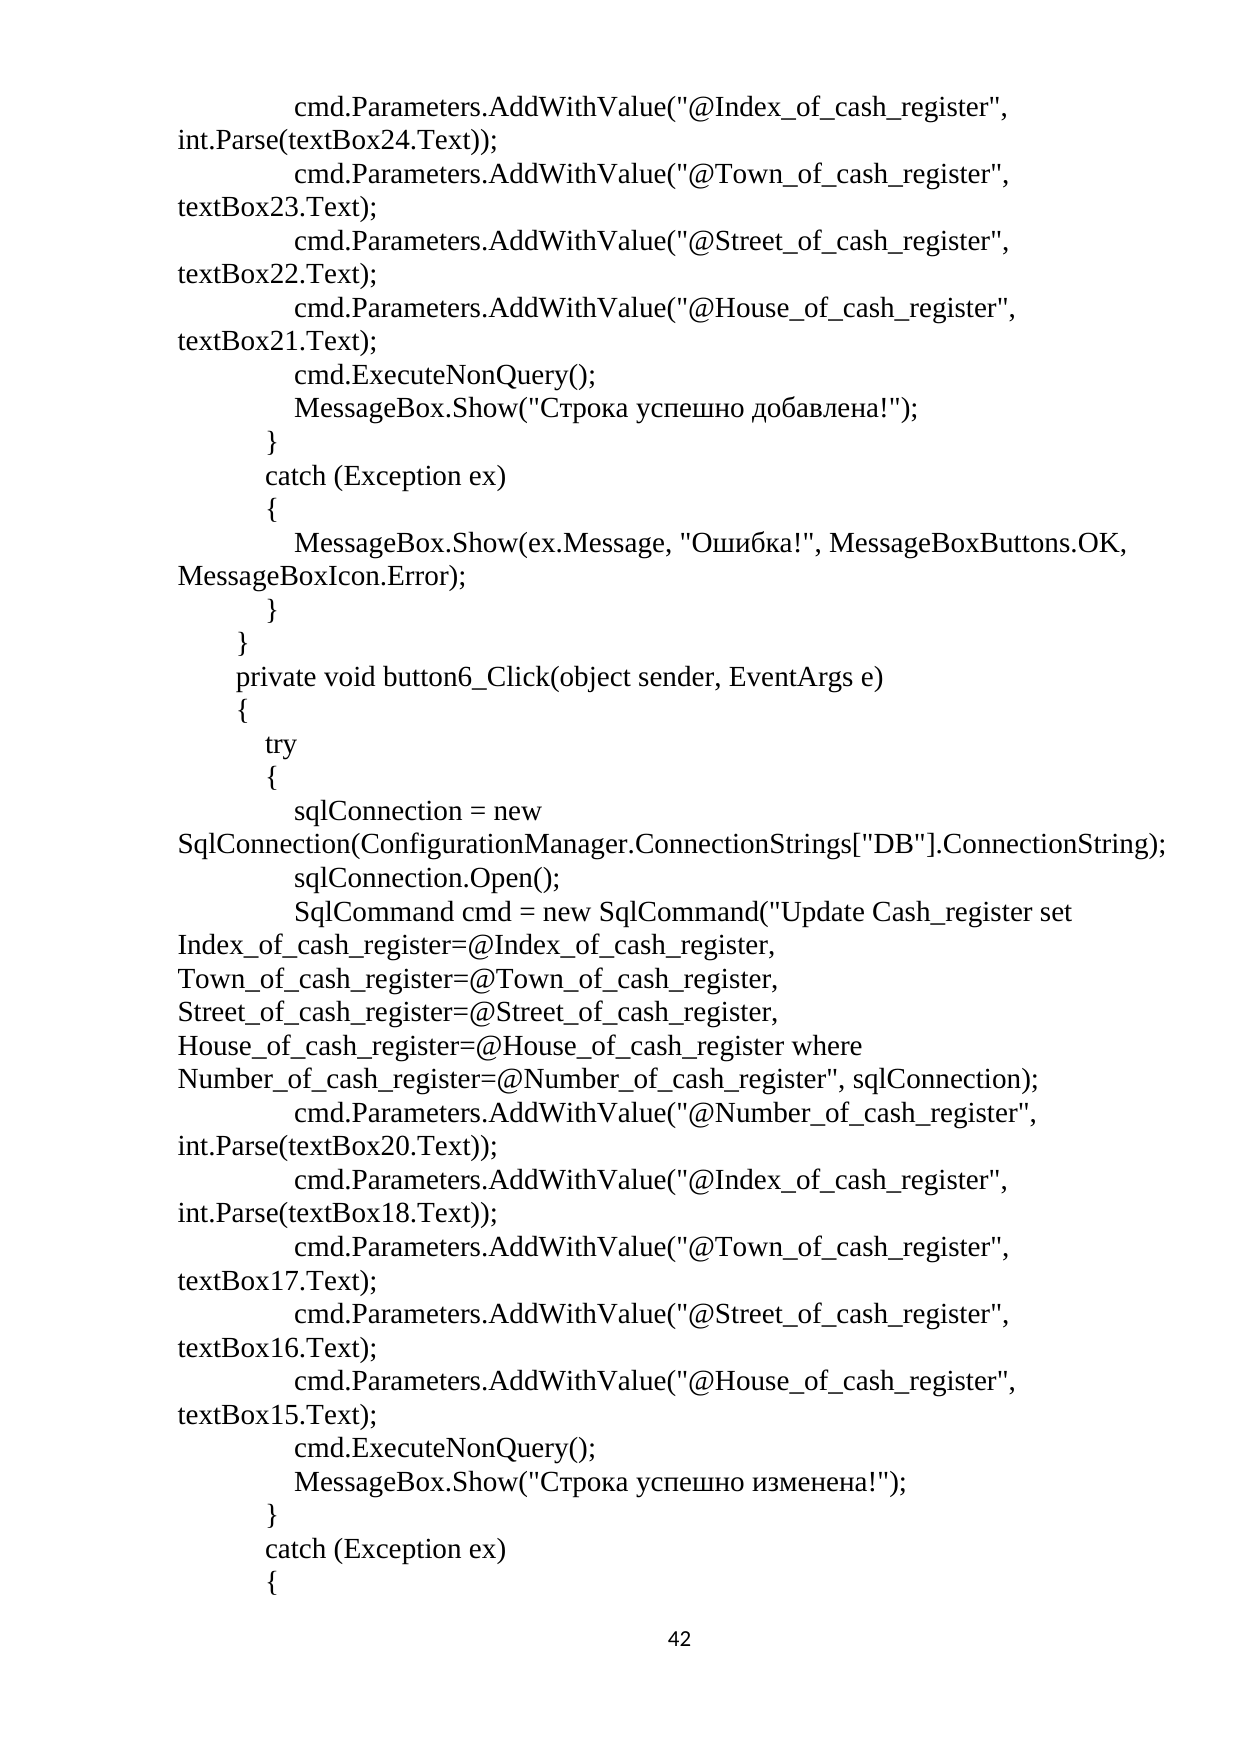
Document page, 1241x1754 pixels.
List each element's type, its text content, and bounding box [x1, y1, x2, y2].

text SqlCommand cmd = new SqlCommand("Update Cash_register set Index_of_cash_register=@Index_of_cash_register, Town_of_cash_register=@Town_of_cash_register, Street_of_cash_register=@Street_of_cash_register, House_of_cash_register=@House_of_cash_register where Number_of_cash_register=@Number_of_cash_register", sqlConnection); [177, 894, 1181, 1095]
text cmd.Parameters.AddWithValue("@Index_of_cash_register", int.Parse(textBox18.Text)); [177, 1162, 1181, 1229]
text cmd.Parameters.AddWithValue("@House_of_cash_register", textBox21.Text); [177, 290, 1181, 357]
text } [177, 625, 1181, 659]
text { [177, 759, 1181, 793]
text MessageBox.Show("Строка успешно изменена!"); [177, 1464, 1181, 1497]
text cmd.Parameters.AddWithValue("@Town_of_cash_register", textBox17.Text); [177, 1229, 1181, 1296]
text } [177, 1497, 1181, 1531]
text cmd.Parameters.AddWithValue("@House_of_cash_register", textBox15.Text); [177, 1363, 1181, 1430]
text } [177, 592, 1181, 625]
text catch (Exception ex) [177, 458, 1181, 491]
text MessageBox.Show(ex.Message, "Ошибка!", MessageBoxButtons.OK, MessageBoxIcon.Error); [177, 525, 1181, 592]
text private void button6_Click(object sender, EventArgs e) [177, 659, 1181, 692]
text { [177, 491, 1181, 525]
text MessageBox.Show("Строка успешно добавлена!"); [177, 391, 1181, 424]
text } [177, 424, 1181, 458]
text cmd.ExecuteNonQuery(); [177, 1430, 1181, 1464]
text cmd.Parameters.AddWithValue("@Number_of_cash_register", int.Parse(textBox20.Text)); [177, 1095, 1181, 1162]
text cmd.Parameters.AddWithValue("@Index_of_cash_register", int.Parse(textBox24.Text)); [177, 89, 1181, 156]
text catch (Exception ex) [177, 1531, 1181, 1564]
text cmd.Parameters.AddWithValue("@Street_of_cash_register", textBox22.Text); [177, 223, 1181, 290]
text { [177, 692, 1181, 726]
text sqlConnection = new SqlConnection(ConfigurationManager.ConnectionStrings["DB"].ConnectionString); [177, 793, 1181, 860]
text try [177, 726, 1181, 759]
text { [177, 1564, 1181, 1598]
text sqlConnection.Open(); [177, 860, 1181, 894]
text cmd.Parameters.AddWithValue("@Town_of_cash_register", textBox23.Text); [177, 156, 1181, 223]
text cmd.ExecuteNonQuery(); [177, 357, 1181, 391]
text cmd.Parameters.AddWithValue("@Street_of_cash_register", textBox16.Text); [177, 1296, 1181, 1363]
